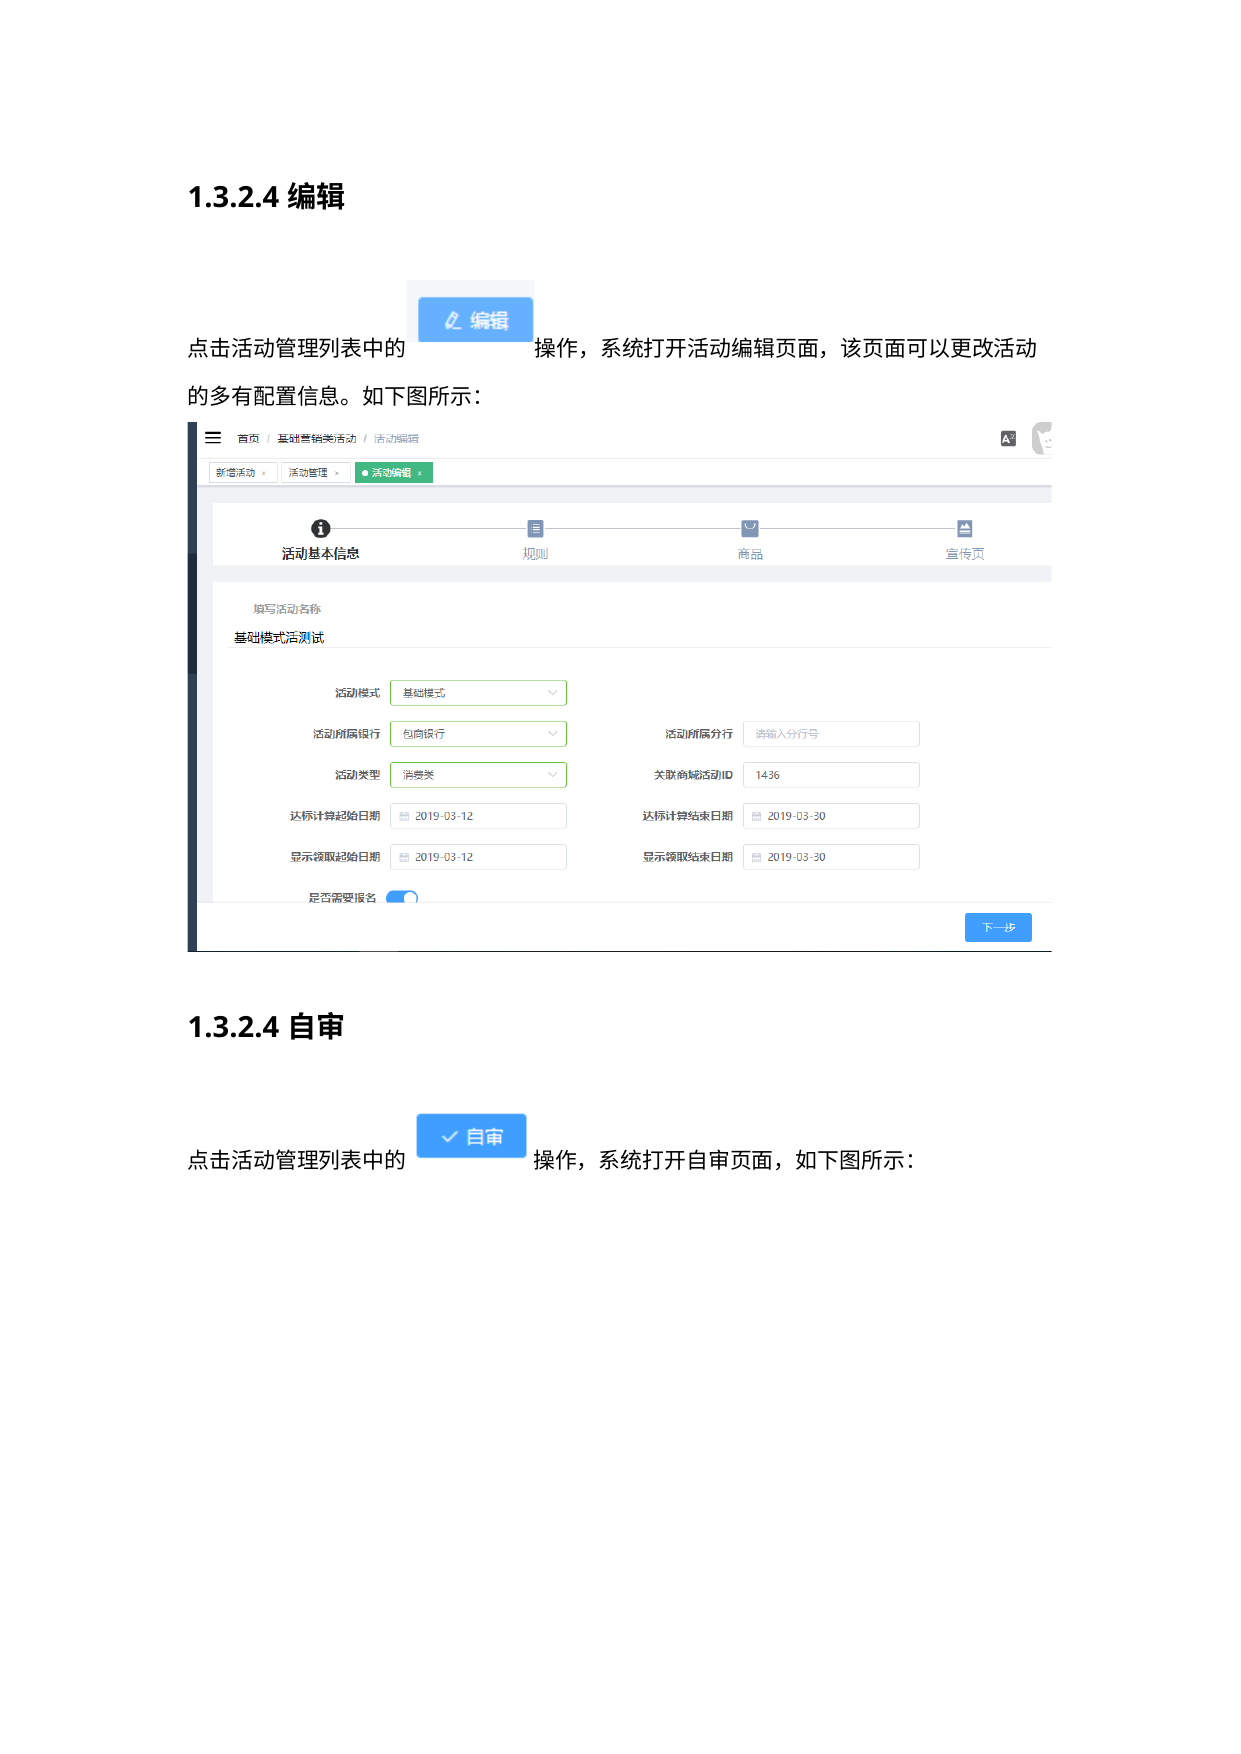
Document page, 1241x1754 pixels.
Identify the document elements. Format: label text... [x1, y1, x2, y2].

subtitle 1.3.2.4 编辑 [187, 162, 1053, 227]
text 点击活动管理列表中的操作，系统打开活动编辑页面，该页面可以更改活动的多有配置信息。如下图所示： [187, 281, 1053, 411]
picture [406, 280, 535, 342]
picture [406, 1111, 533, 1166]
picture [187, 422, 1052, 952]
text 点击活动管理列表中的操作，系统打开自审页面，如下图所示： [187, 1111, 1053, 1176]
subtitle 1.3.2.4 自审 [187, 992, 1053, 1057]
